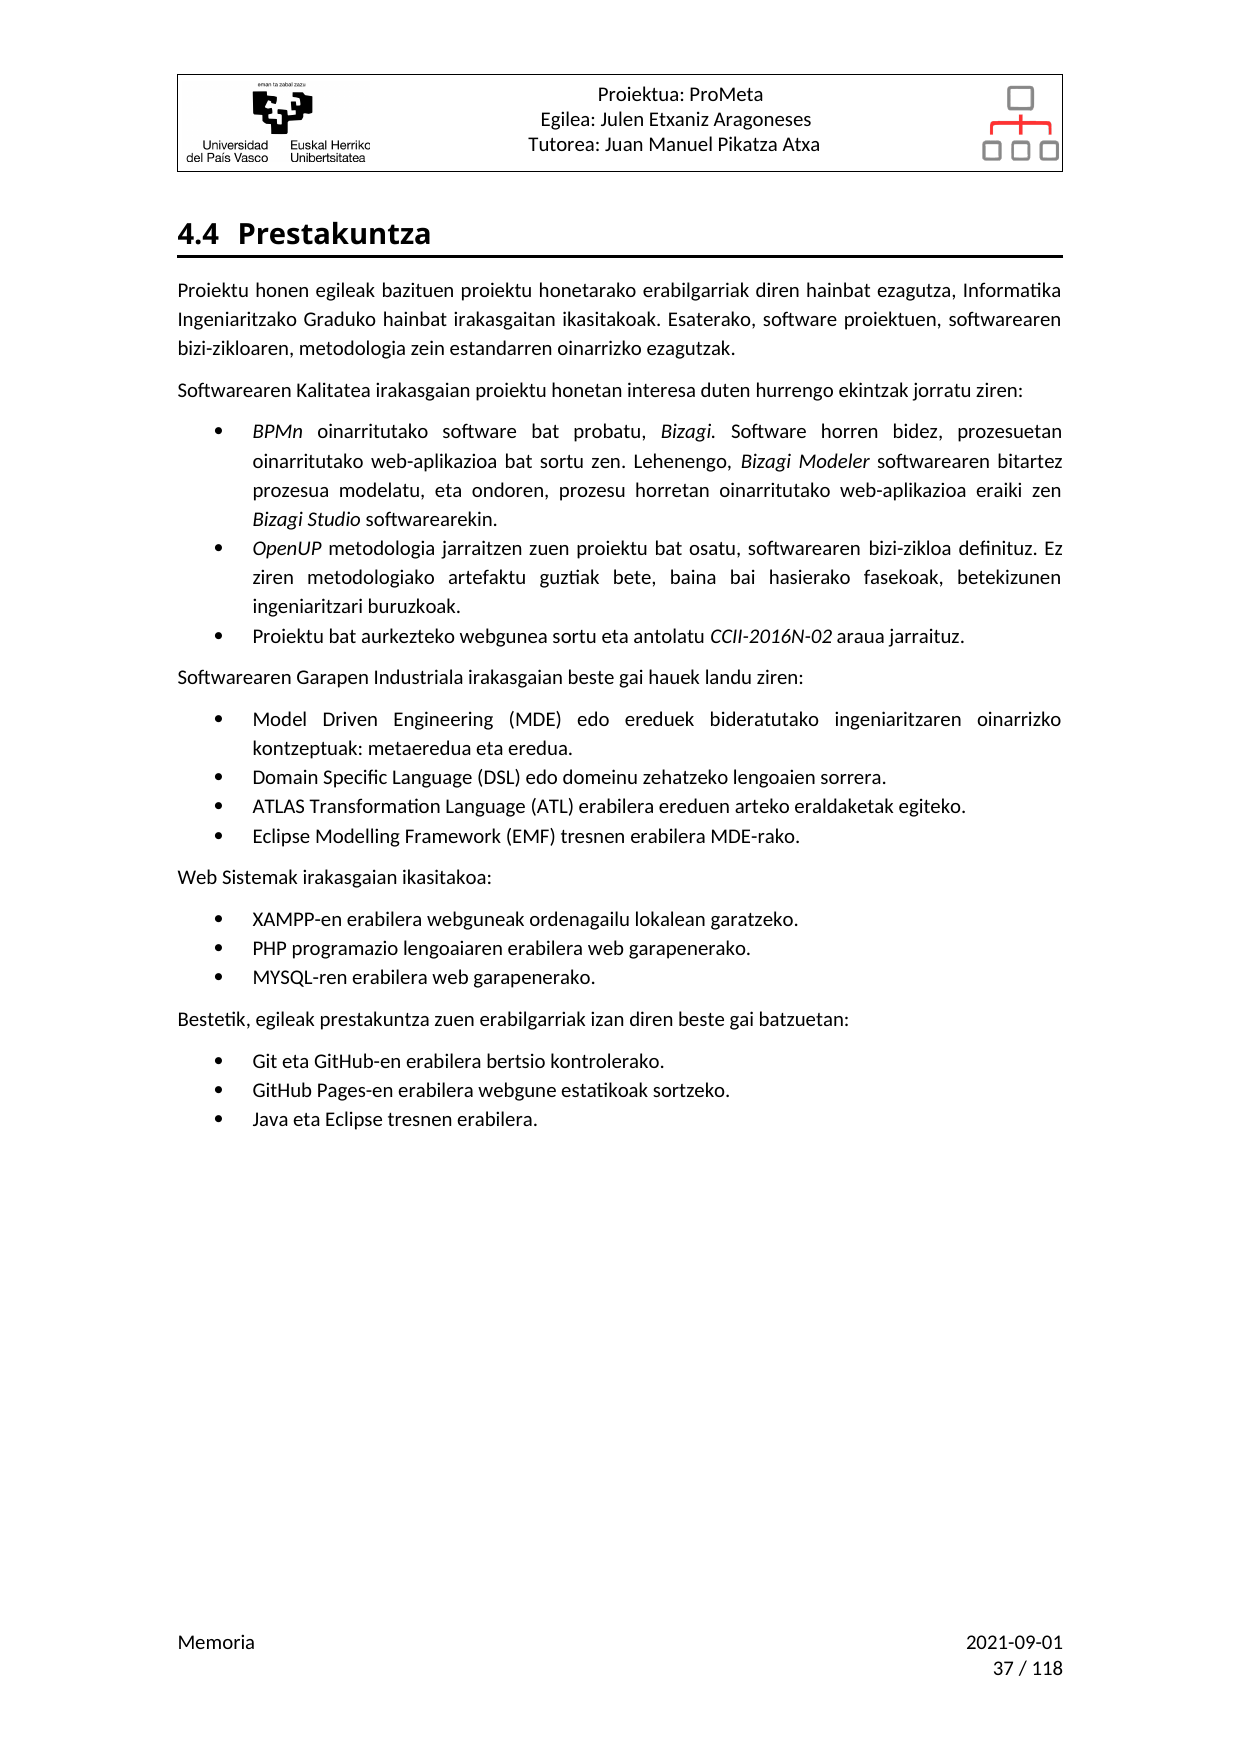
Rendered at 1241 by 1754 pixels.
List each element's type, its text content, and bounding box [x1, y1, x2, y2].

list Java eta Eclipse tresnen erabilera. [215, 1106, 1063, 1132]
list Git eta GitHub-en erabilera bertsio kontrolerako. [215, 1048, 1063, 1073]
list OpenUP metodologia jarraitzen zuen proiektu bat osatu, softwarearen bizi-zikloa definituz. Ez ziren metodologiako artefaktu guztiak bete, baina bai hasierako fasekoak, betekizunen ingeniaritzari buruzkoak. [215, 535, 1063, 619]
list Model Driven Engineering (MDE) edo ereduek bideratutako ingeniaritzaren oinarrizko kontzeptuak: metaeredua eta eredua. [215, 706, 1063, 761]
picture [978, 80, 1060, 162]
list Eclipse Modelling Framework (EMF) tresnen erabilera MDE-rako. [215, 823, 1063, 848]
text Web Sistemak irakasgaian ikasitakoa: [177, 864, 1063, 890]
list MYSQL-ren erabilera web garapenerako. [215, 964, 1063, 990]
list PHP programazio lengoaiaren erabilera web garapenerako. [215, 935, 1063, 961]
picture [182, 81, 370, 162]
subtitle Prestakuntza [177, 214, 1063, 255]
list ATLAS Transformation Language (ATL) erabilera ereduen arteko eraldaketak egiteko. [215, 794, 1063, 819]
list XAMPP-en erabilera webguneak ordenagailu lokalean garatzeko. [215, 906, 1063, 932]
list GitHub Pages-en erabilera webgune estatikoak sortzeko. [215, 1077, 1063, 1102]
text Softwarearen Kalitatea irakasgaian proiektu honetan interesa duten hurrengo ekintzak jorratu ziren: [177, 377, 1063, 402]
list Domain Specific Language (DSL) edo domeinu zehatzeko lengoaien sorrera. [215, 764, 1063, 790]
list Proiektu bat aurkezteko webgunea sortu eta antolatu CCII-2016N-02 araua jarraituz. [215, 623, 1063, 648]
text Bestetik, egileak prestakuntza zuen erabilgarriak izan diren beste gai batzuetan: [177, 1006, 1063, 1032]
text Softwarearen Garapen Industriala irakasgaian beste gai hauek landu ziren: [177, 664, 1063, 690]
list BPMn oinarritutako software bat probatu, Bizagi. Software horren bidez, prozesuetan oinarritutako web-aplikazioa bat sortu zen. Lehenengo, Bizagi Modeler softwarearen bitartez prozesua modelatu, eta ondoren, prozesu horretan oinarritutako web-aplikazioa eraiki zen Bizagi Studio softwarearekin. [215, 419, 1063, 532]
text Proiektu honen egileak bazituen proiektu honetarako erabilgarriak diren hainbat ezagutza, Informatika Ingeniaritzako Graduko hainbat irakasgaitan ikasitakoak. Esaterako, software proiektuen, softwarearen bizi-zikloaren, metodologia zein estandarren oinarrizko ezagutzak. [177, 277, 1063, 361]
